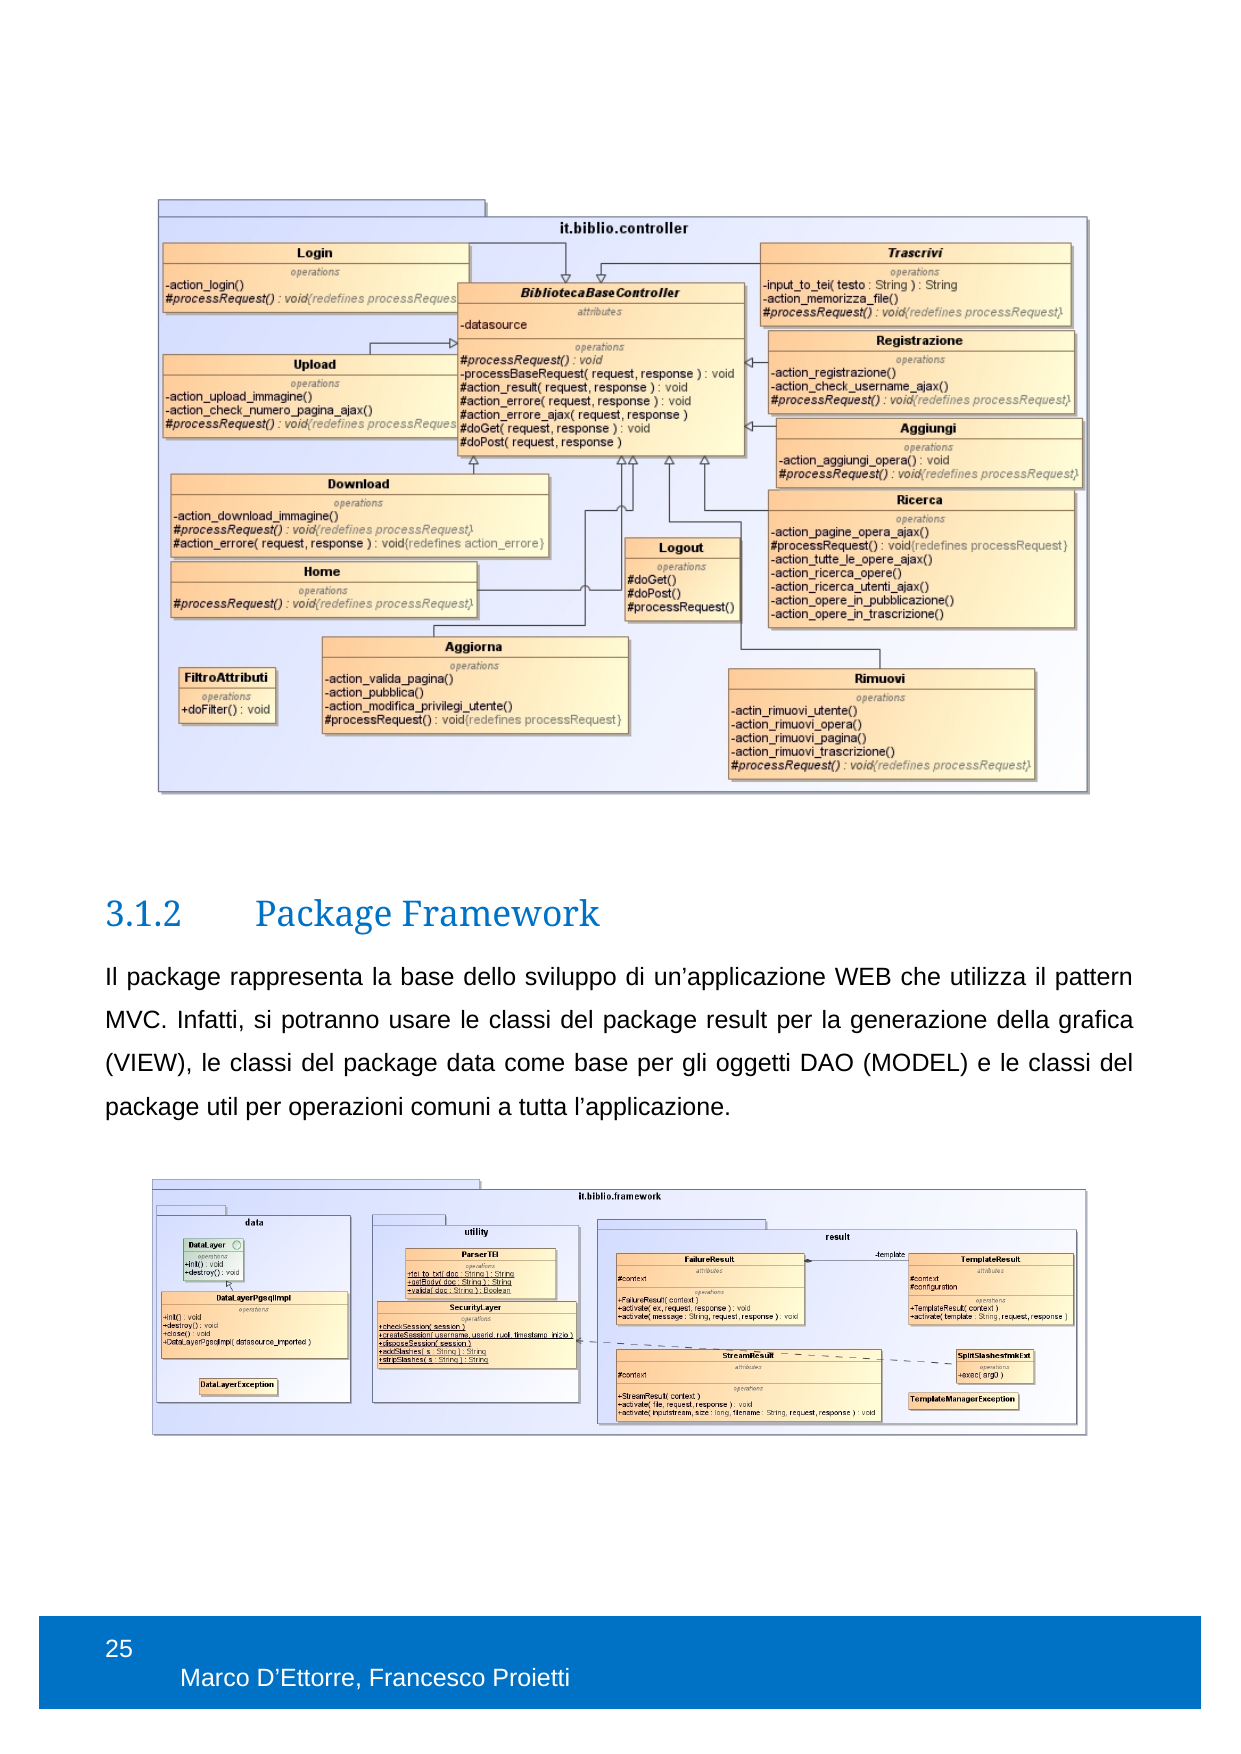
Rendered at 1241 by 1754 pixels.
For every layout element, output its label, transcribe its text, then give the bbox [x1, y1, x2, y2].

text Il package rappresenta la base dello sviluppo di un’applicazione WEB che utilizza il pattern MVC. Infatti, si potranno usare le classi del package result per la generazione della grafica (VIEW), le classi del package data come base per gli oggetti DAO (MODEL) e le classi del package util per operazioni comuni a tutta l’applicazione. [105, 962, 1135, 1120]
subtitle Package Framework [105, 889, 1135, 937]
picture [150, 197, 1090, 798]
picture [150, 1177, 1090, 1439]
